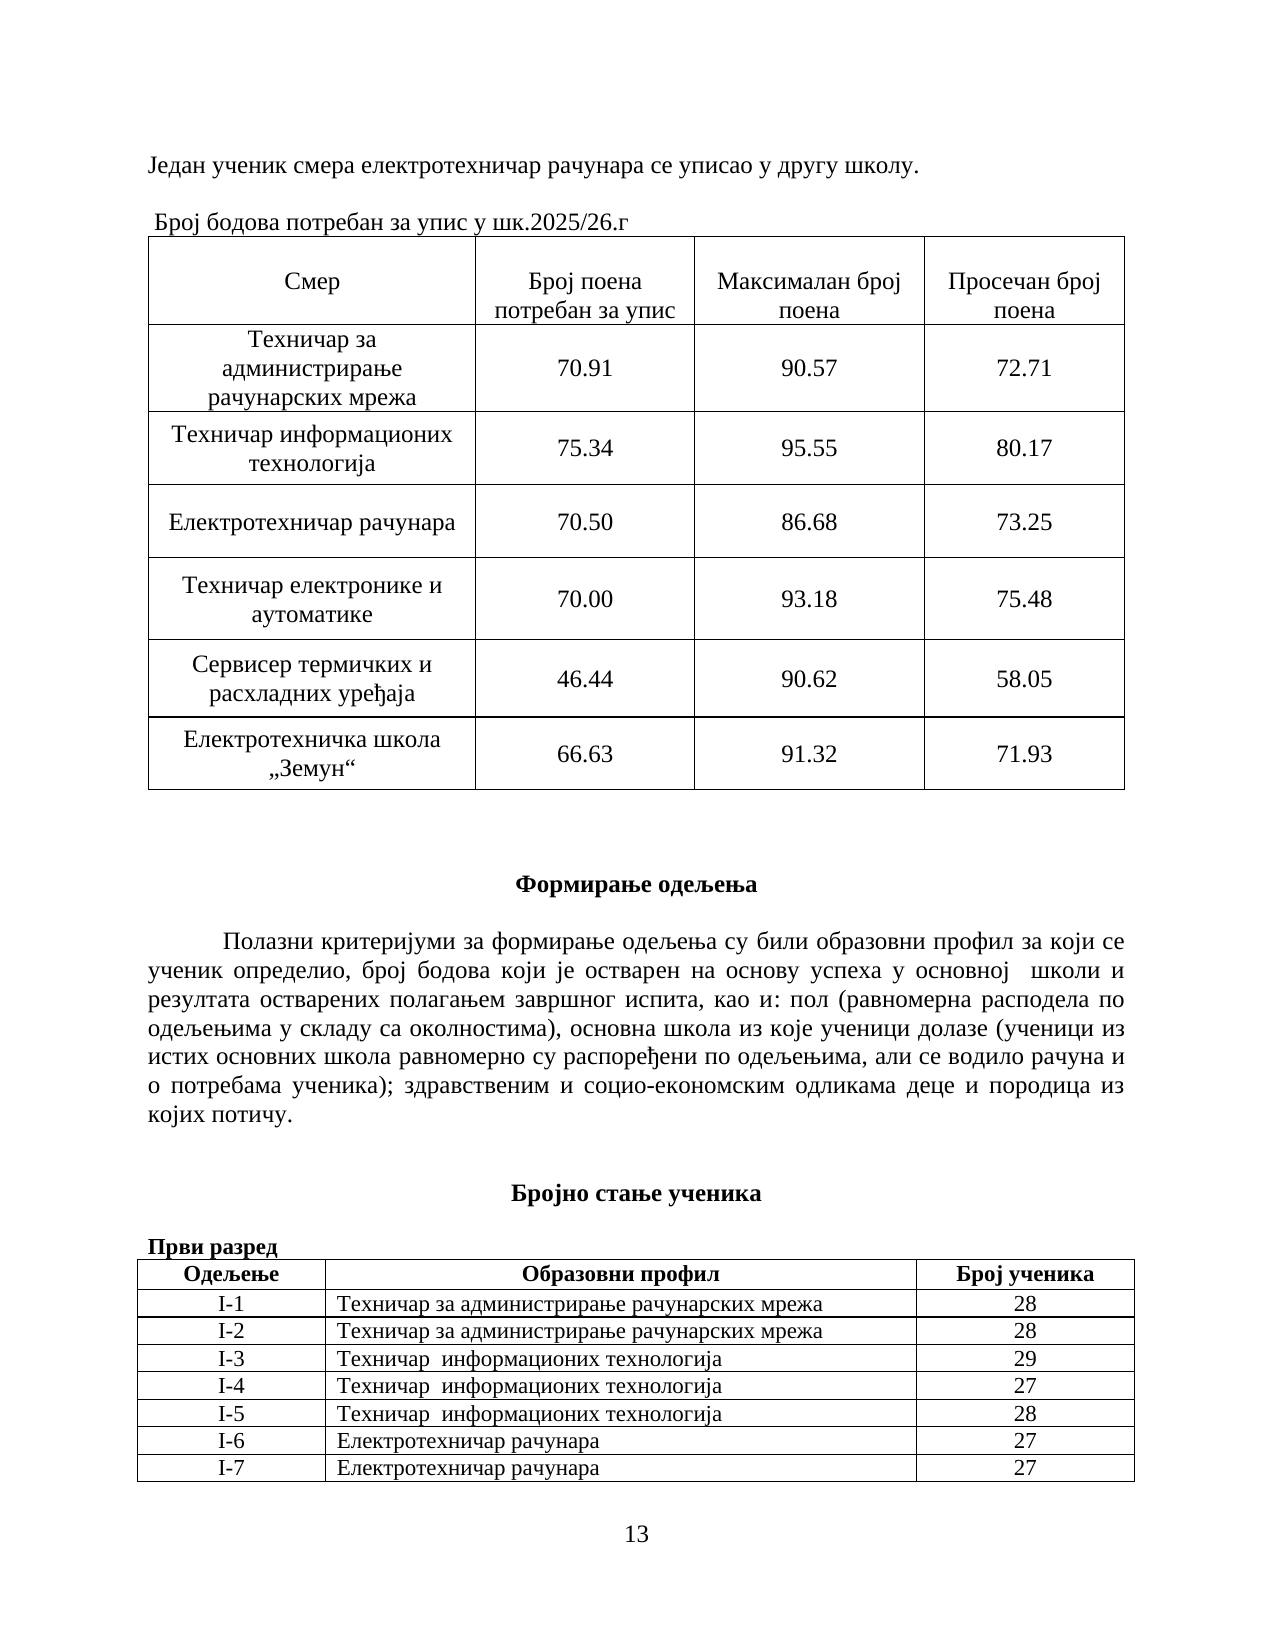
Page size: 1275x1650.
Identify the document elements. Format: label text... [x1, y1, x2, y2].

table_cell Електротехничар рачунара [326, 1455, 916, 1481]
table_cell I-4 [138, 1372, 325, 1399]
table_cell Електротехничар рачунара [326, 1427, 916, 1453]
table_cell Техничар информационих технологија [326, 1372, 916, 1399]
table_cell Техничар за администрирање рачунарских мрежа [326, 1290, 916, 1316]
table_cell I-6 [138, 1427, 325, 1453]
table_cell 70.00 [476, 558, 694, 639]
table_cell 27 [917, 1455, 1134, 1481]
table_header Просечан број поена [925, 237, 1124, 323]
table_cell Техничар информационих технологија [326, 1400, 916, 1426]
table_cell I-2 [138, 1318, 325, 1344]
table_cell 70.91 [476, 325, 694, 411]
subtitle Формирање одељења [148, 869, 1125, 898]
table_header Максималан број поена [695, 237, 924, 323]
text Полазни критеријуми за формирање одељења су били образовни профил за који се ученик определио, број бодова који је остварен на основу успеха у основној школи и резултата остварених полагањем завршног испита, као и: пол (равномерна расподела по одељењима у складу са околностима), основна школа из које ученици долазе (ученици из истих основних школа равномерно су распоређени по одељењима, али се водило рачуна и о потребама ученика); здравственим и социо-економским одликама деце и породица из којих потичу. [148, 926, 1125, 1128]
table_cell 28 [917, 1290, 1134, 1316]
table_cell 95.55 [695, 412, 924, 483]
table_header Број ученика [917, 1260, 1134, 1289]
table_cell 73.25 [925, 485, 1124, 557]
table_header Одељење [138, 1260, 325, 1289]
table_cell 90.62 [695, 640, 924, 716]
table_cell Електротехничар рачунара [149, 485, 475, 557]
table_cell 91.32 [695, 718, 924, 789]
table_cell 75.48 [925, 558, 1124, 639]
table_cell Техничар електронике и аутоматике [149, 558, 475, 639]
table_cell 29 [917, 1345, 1134, 1371]
table_cell 80.17 [925, 412, 1124, 483]
table_cell Техничар за администрирање рачунарских мрежа [149, 325, 475, 411]
table_cell 90.57 [695, 325, 924, 411]
text Број бодова потребан за упис у шк.2025/26.г [148, 207, 1125, 236]
table_cell I-1 [138, 1290, 325, 1316]
subtitle Бројно стање ученика [148, 1178, 1125, 1206]
table_header Број поена потребан за упис [476, 237, 694, 323]
table_cell 71.93 [925, 718, 1124, 789]
table_cell 46.44 [476, 640, 694, 716]
table_cell 27 [917, 1372, 1134, 1399]
table_cell 28 [917, 1400, 1134, 1426]
table_cell 75.34 [476, 412, 694, 483]
table_cell I-7 [138, 1455, 325, 1481]
text Први разред [148, 1233, 1125, 1259]
table_header Образовни профил [326, 1260, 916, 1289]
table_cell Техничар информационих технологија [326, 1345, 916, 1371]
table_cell 86.68 [695, 485, 924, 557]
table_cell I-5 [138, 1400, 325, 1426]
table_header Смер [149, 237, 475, 323]
table_cell 70.50 [476, 485, 694, 557]
table_cell 66.63 [476, 718, 694, 789]
table_cell Техничар информационих технологија [149, 412, 475, 483]
text Један ученик смера електротехничар рачунара се уписао у другу школу. [148, 150, 1125, 179]
table_cell 58.05 [925, 640, 1124, 716]
table_cell Електротехничка школа „Земун“ [149, 718, 475, 789]
table_cell I-3 [138, 1345, 325, 1371]
table_cell 72.71 [925, 325, 1124, 411]
table_cell Техничар за администрирање рачунарских мрежа [326, 1318, 916, 1344]
table_cell 93.18 [695, 558, 924, 639]
table_cell 27 [917, 1427, 1134, 1453]
table_cell Сервисер термичких и расхладних уређаја [149, 640, 475, 716]
table_cell 28 [917, 1318, 1134, 1344]
